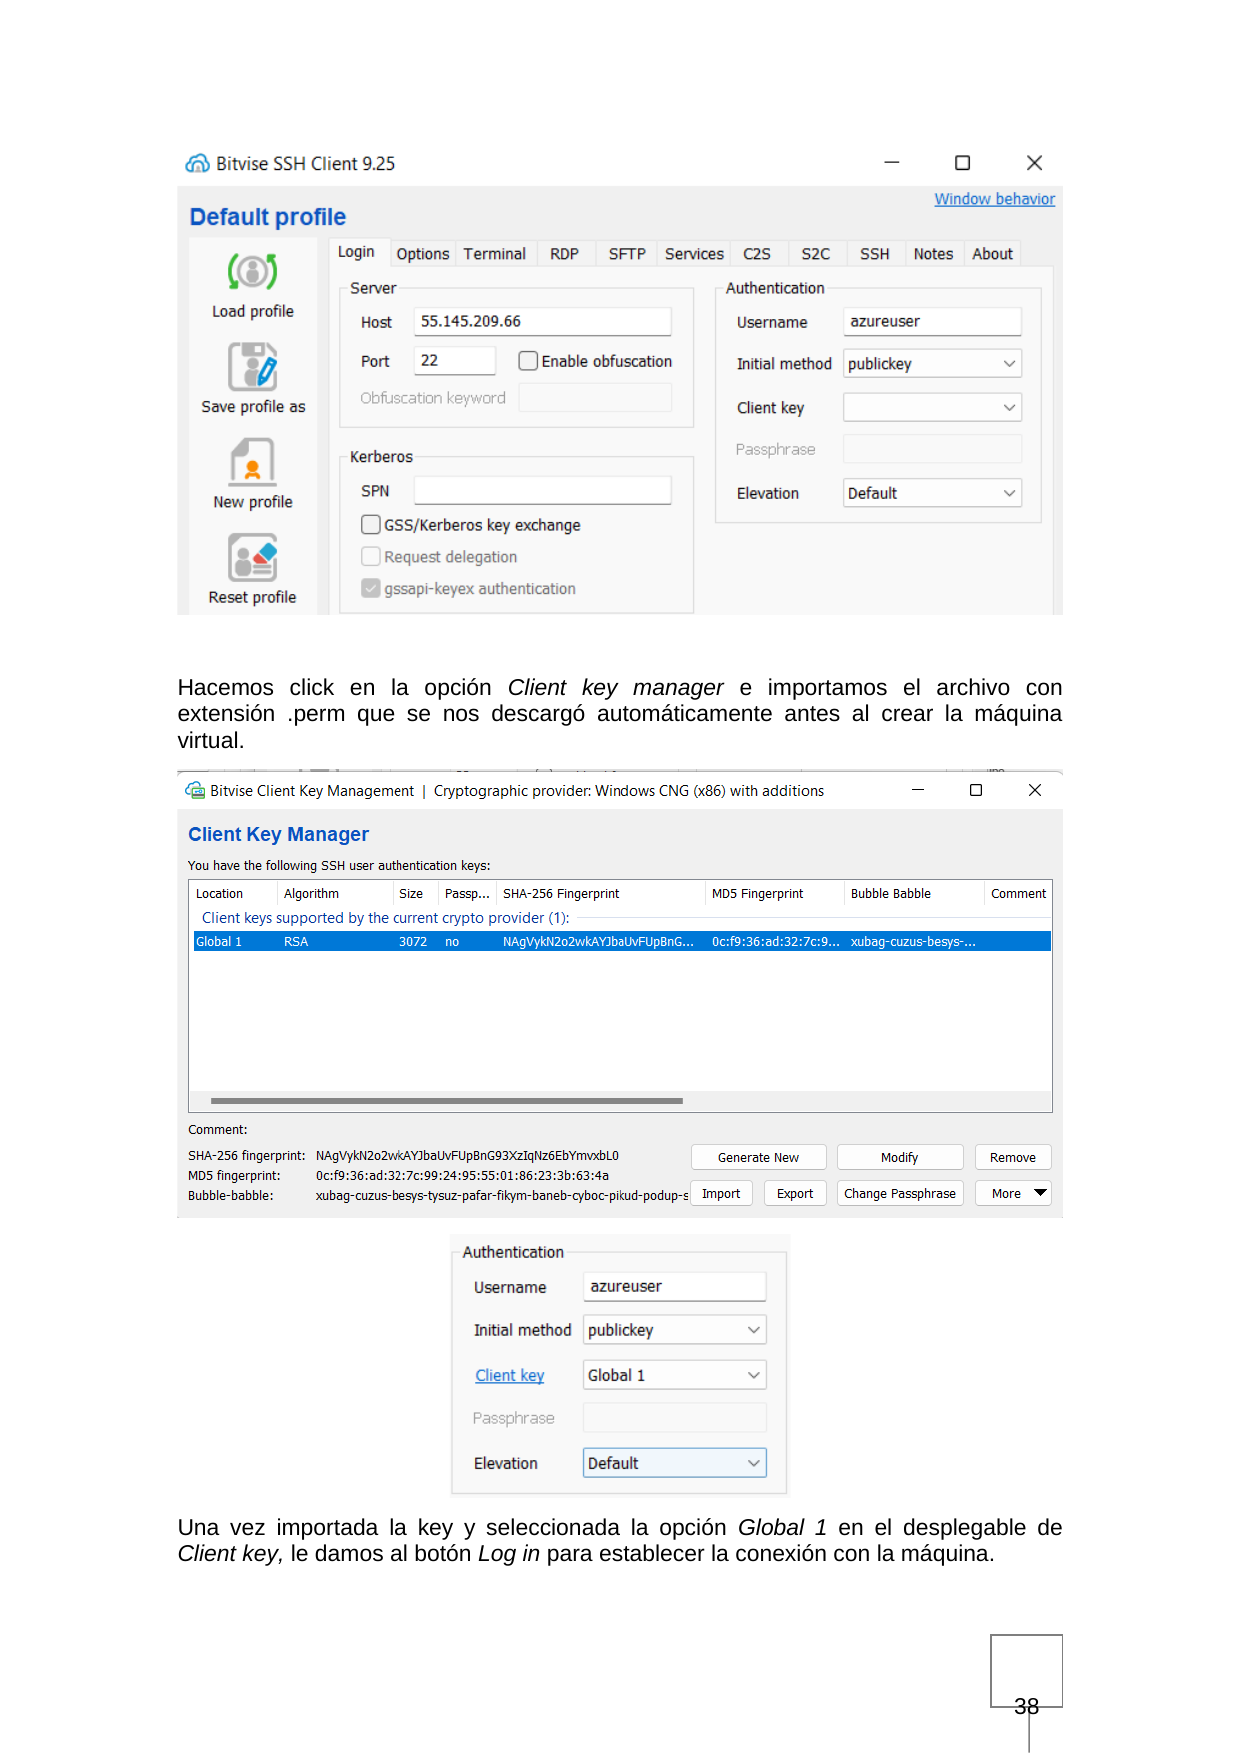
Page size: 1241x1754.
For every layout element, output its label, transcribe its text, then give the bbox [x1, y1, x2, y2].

picture [177, 147, 1063, 615]
picture [449, 1234, 791, 1498]
text Hacemos click en la opción Client key manager e importamos el archivo con extensión .perm que se nos descargó automáticamente antes al crear la máquina virtual. [177, 674, 1063, 753]
picture [177, 769, 1063, 1218]
text Una vez importada la key y seleccionada la opción Global 1 en el desplegable de Client key, le damos al botón Log in para establecer la conexión con la máquina. [177, 1514, 1063, 1567]
